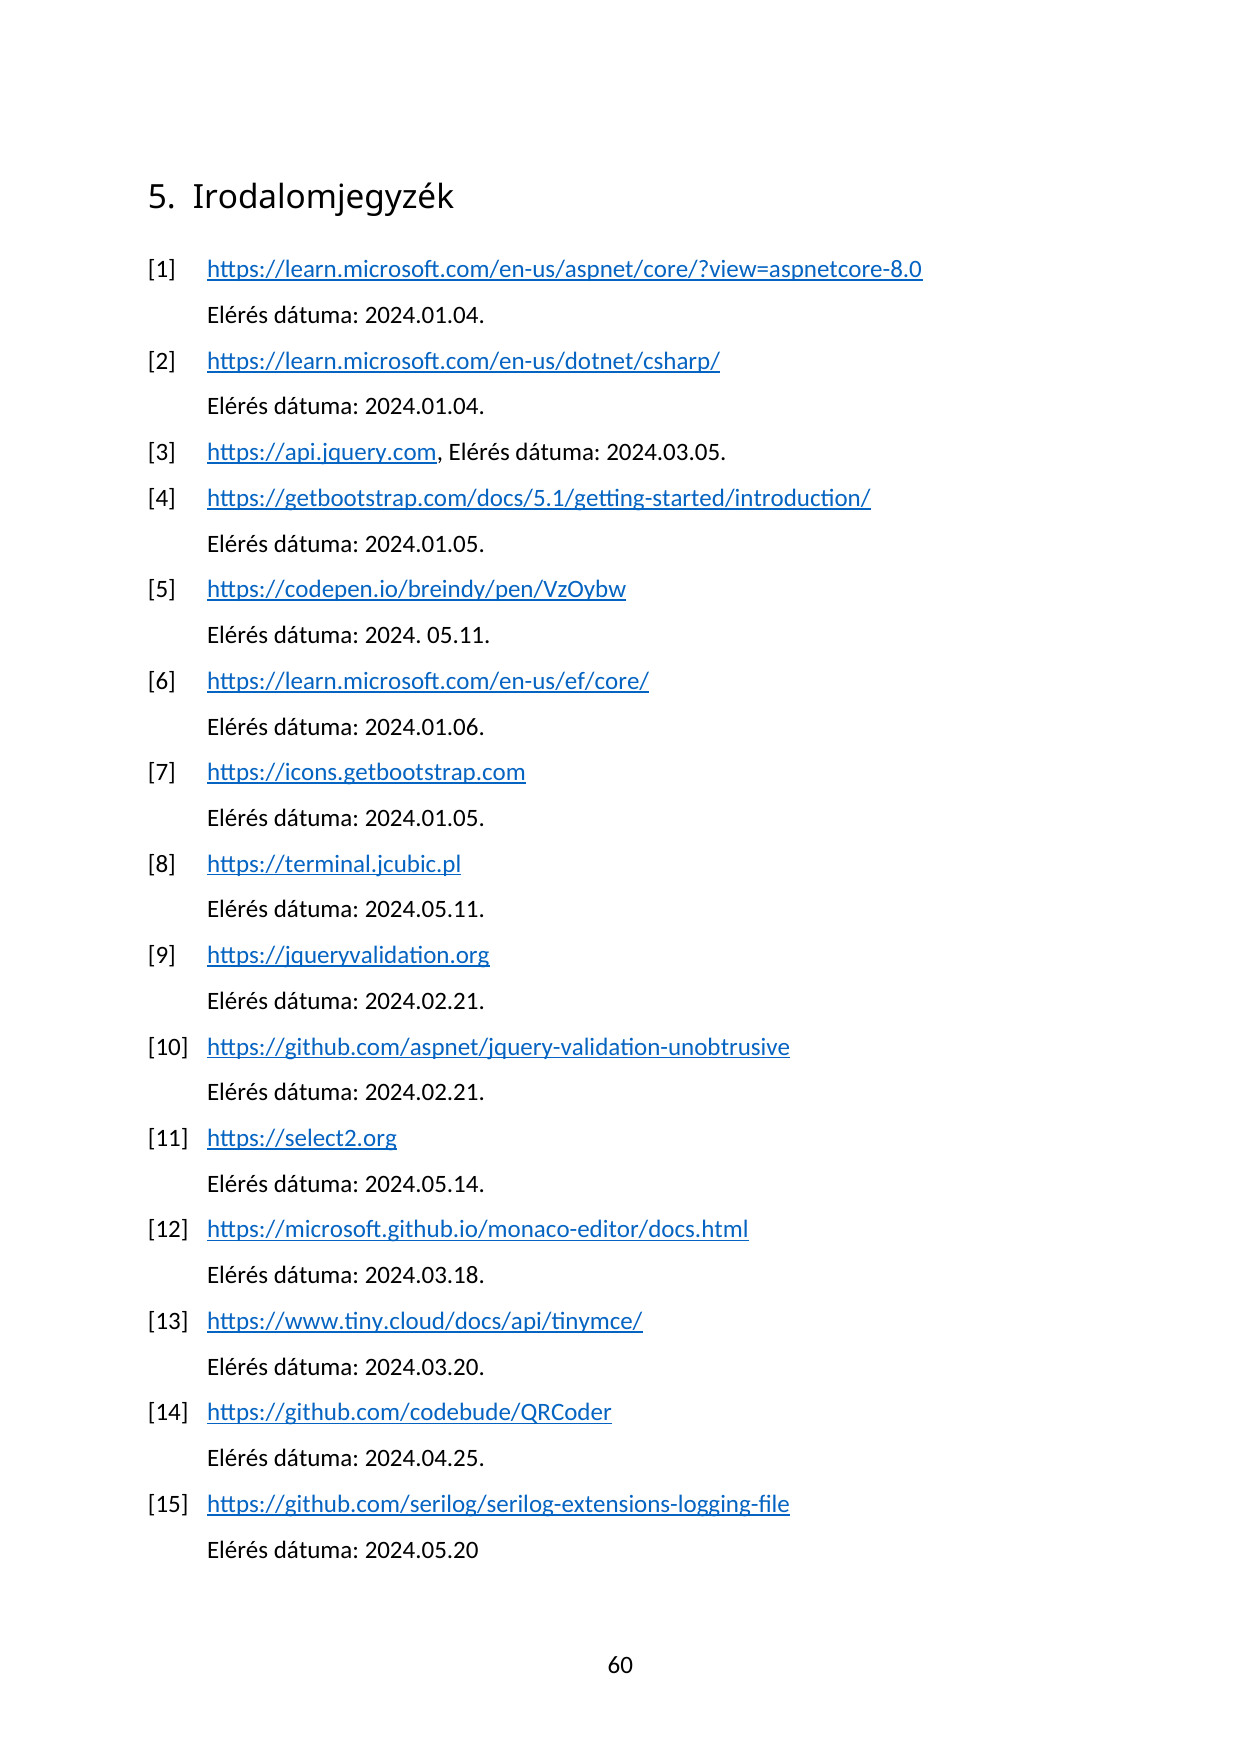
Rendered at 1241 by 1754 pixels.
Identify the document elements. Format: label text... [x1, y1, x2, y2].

subtitle Irodalomjegyzék [148, 173, 1092, 218]
list https://getbootstrap.com/docs/5.1/getting-started/introduction/ Elérés dátuma: 2024.01.05. [148, 482, 1092, 558]
list https://select2.org Elérés dátuma: 2024.05.14. [148, 1122, 1092, 1198]
list https://api.jquery.com, Elérés dátuma: 2024.03.05. [148, 436, 1092, 467]
list https://github.com/serilog/serilog-extensions-logging-file Elérés dátuma: 2024.05.20 [148, 1488, 1092, 1564]
list https://learn.microsoft.com/en-us/dotnet/csharp/ Elérés dátuma: 2024.01.04. [148, 345, 1092, 421]
list https://github.com/codebude/QRCoder Elérés dátuma: 2024.04.25. [148, 1397, 1092, 1473]
list https://codepen.io/breindy/pen/VzOybw Elérés dátuma: 2024. 05.11. [148, 573, 1092, 650]
list https://jqueryvalidation.org Elérés dátuma: 2024.02.21. [148, 939, 1092, 1016]
list Elérés dátuma: 2024.03.18. [207, 1259, 1092, 1290]
list https://terminal.jcubic.pl Elérés dátuma: 2024.05.11. [148, 848, 1092, 924]
list https://icons.getbootstrap.com Elérés dátuma: 2024.01.05. [148, 756, 1092, 833]
list https://github.com/aspnet/jquery-validation-unobtrusive Elérés dátuma: 2024.02.21. [148, 1031, 1092, 1107]
list https://learn.microsoft.com/en-us/aspnet/core/?view=aspnetcore-8.0 Elérés dátuma: 2024.01.04. [148, 253, 1092, 329]
list https://www.tiny.cloud/docs/api/tinymce/ Elérés dátuma: 2024.03.20. [148, 1305, 1092, 1381]
list https://microsoft.github.io/monaco-editor/docs.html [148, 1214, 1092, 1244]
list https://learn.microsoft.com/en-us/ef/core/ Elérés dátuma: 2024.01.06. [148, 665, 1092, 741]
